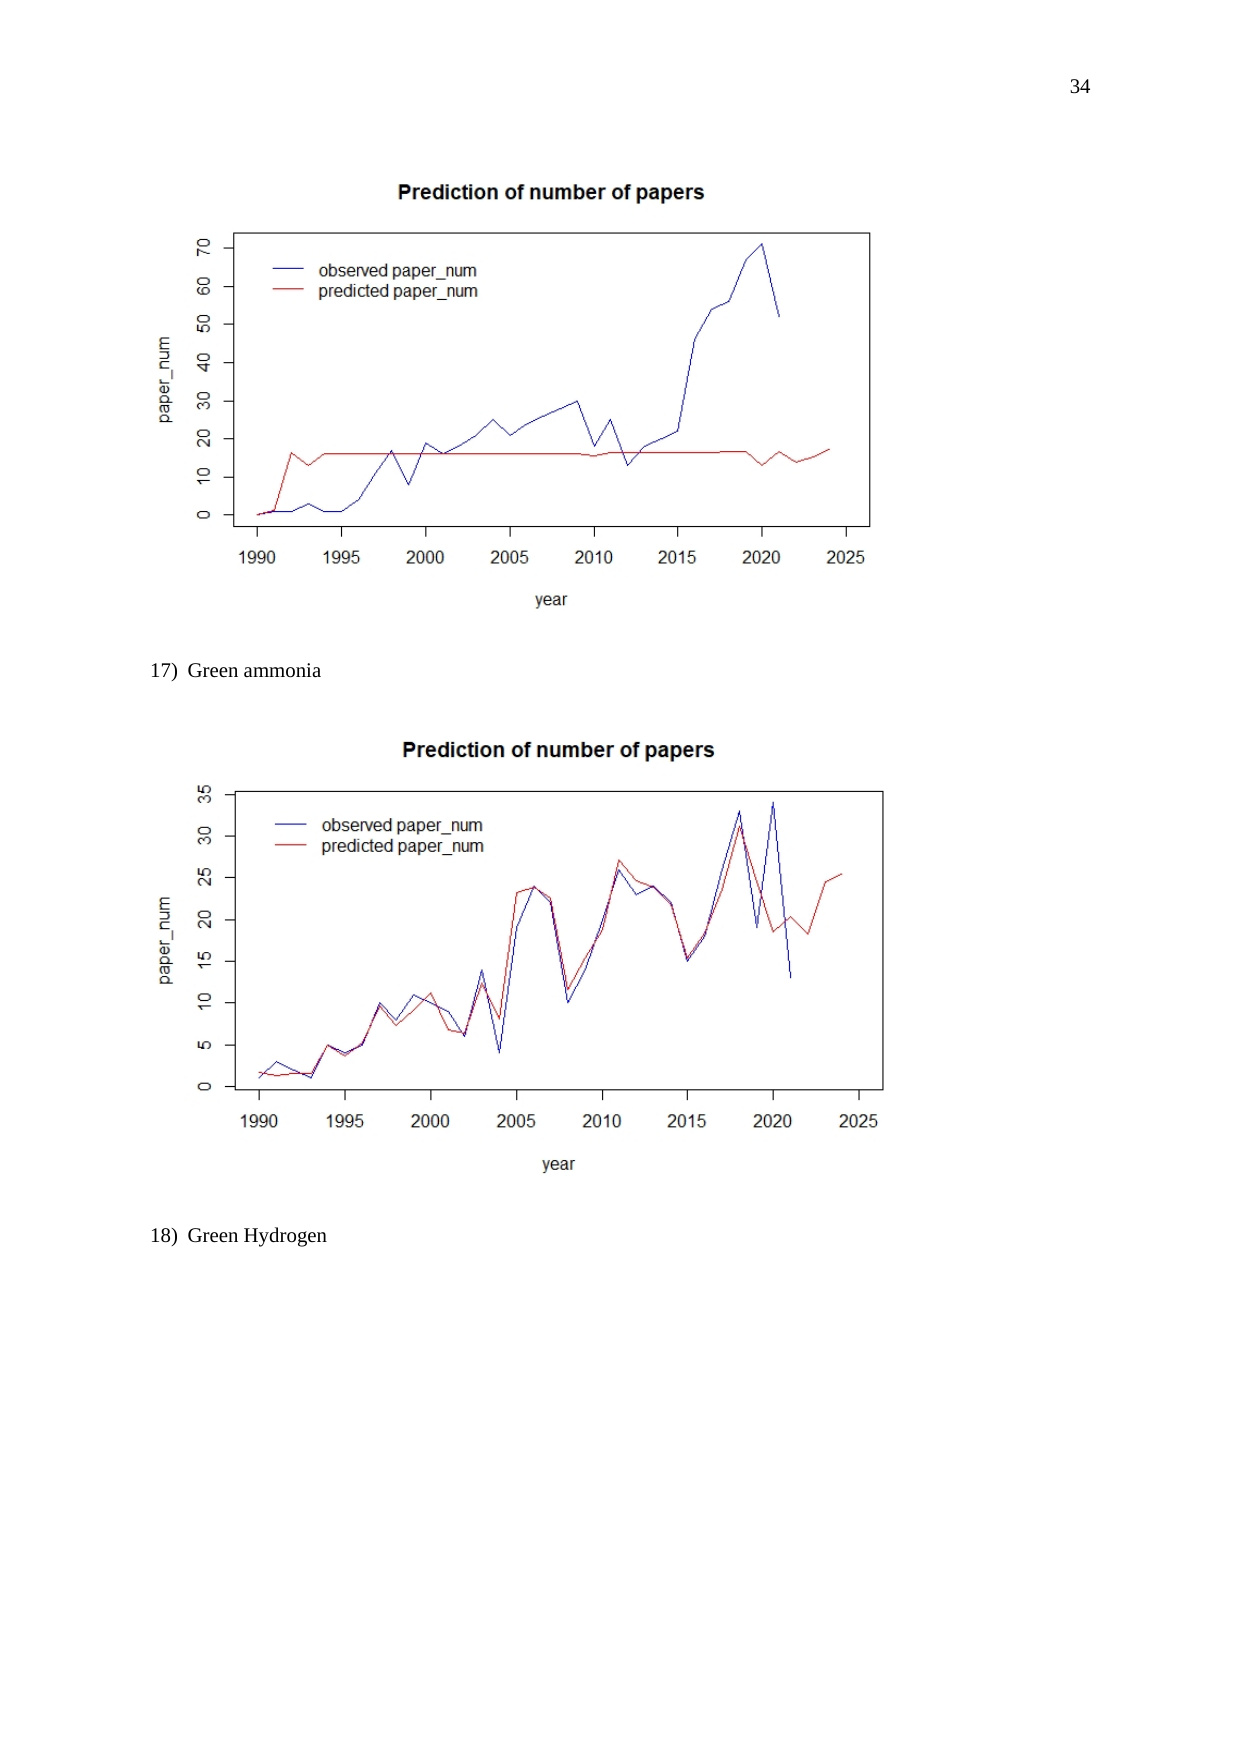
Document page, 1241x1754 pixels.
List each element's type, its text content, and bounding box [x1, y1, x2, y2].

list Green ammonia [150, 658, 1090, 682]
picture [150, 706, 927, 1196]
list Green Hydrogen [150, 1223, 1090, 1247]
picture [150, 150, 913, 631]
